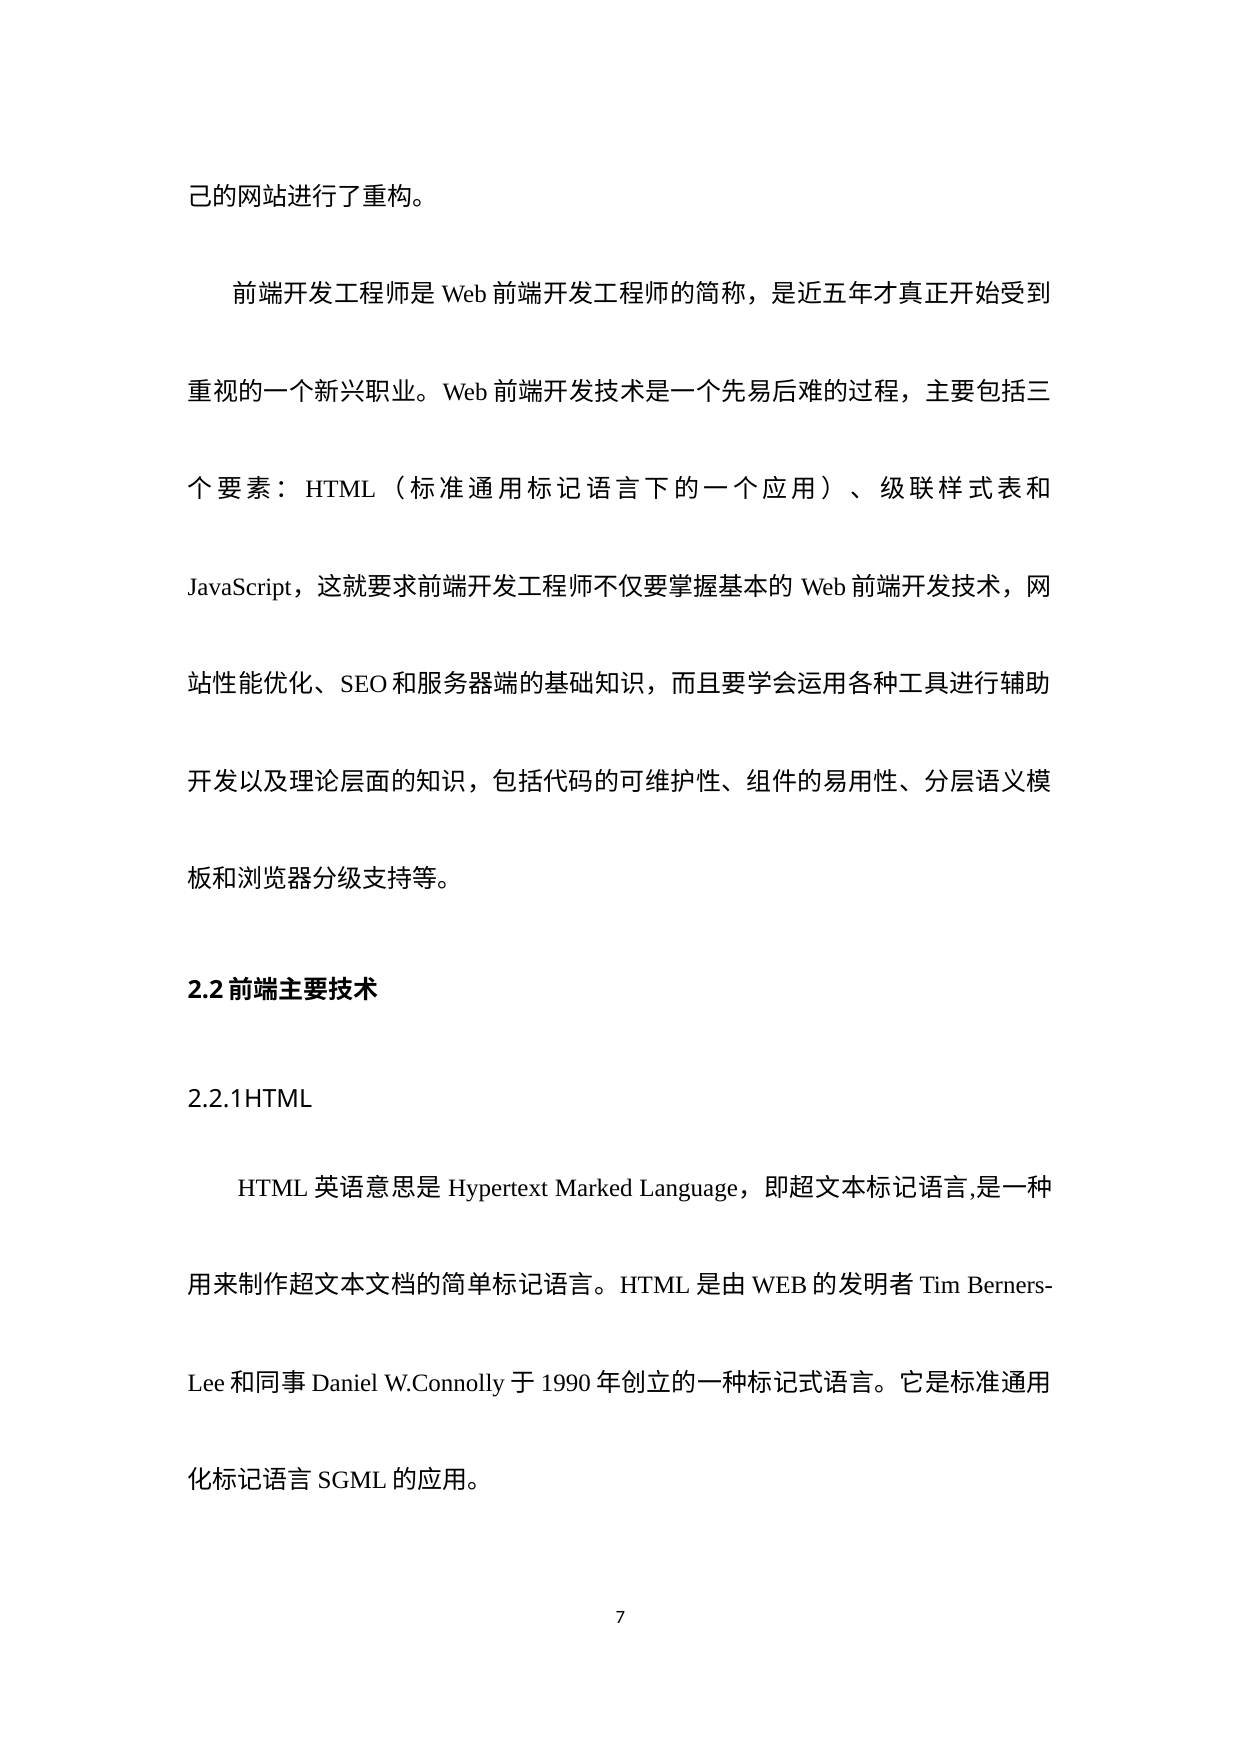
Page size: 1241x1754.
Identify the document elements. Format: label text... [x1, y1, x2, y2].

title 2.2.1HTML [187, 1065, 1053, 1130]
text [187, 162, 1053, 909]
subtitle 2.2前端主要技术 [187, 955, 1053, 1020]
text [187, 1153, 1053, 1511]
